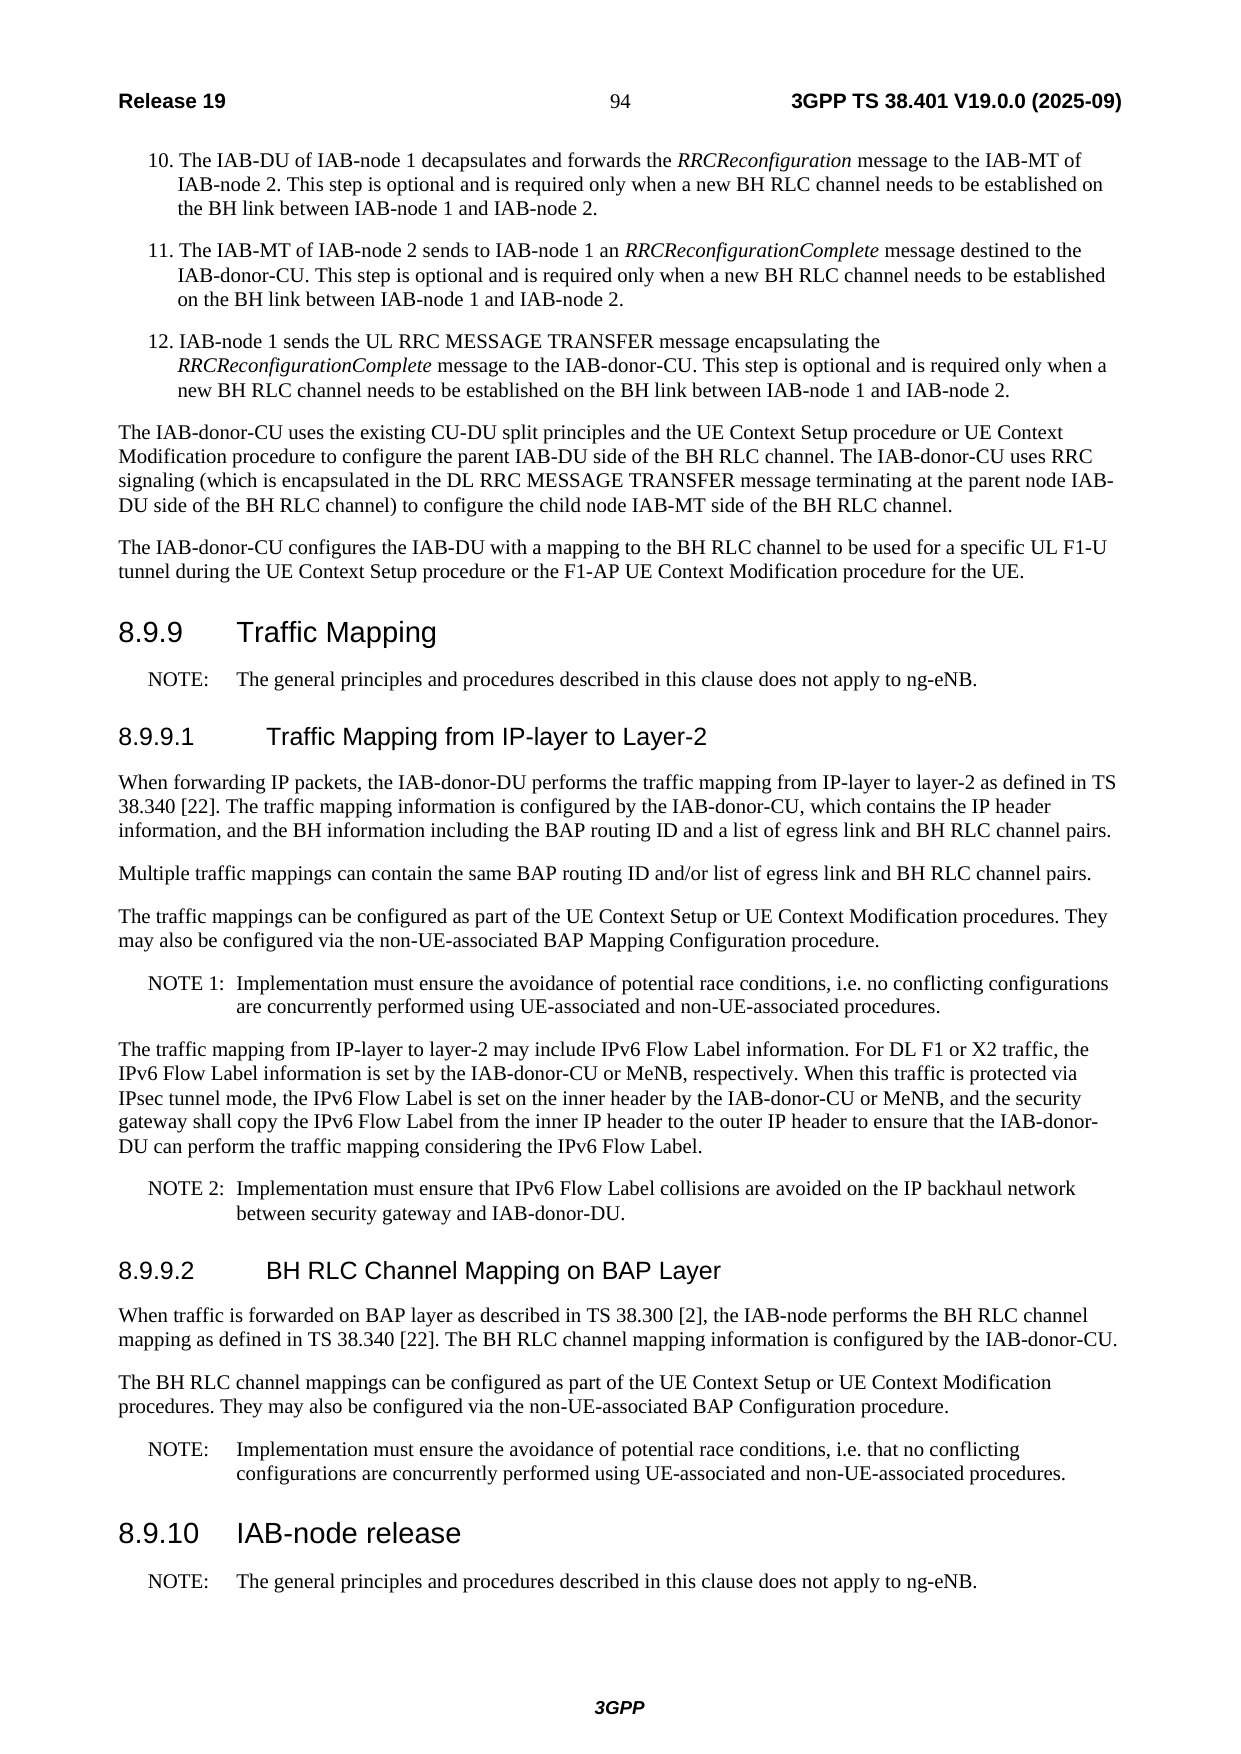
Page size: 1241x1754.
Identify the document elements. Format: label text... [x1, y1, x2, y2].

text The IAB-donor-CU uses the existing CU-DU split principles and the UE Context Setup procedure or UE Context Modification procedure to configure the parent IAB-DU side of the BH RLC channel. The IAB-donor-CU uses RRC signaling (which is encapsulated in the DL RRC MESSAGE TRANSFER message terminating at the parent node IAB-DU side of the BH RLC channel) to configure the child node IAB-MT side of the BH RLC channel. [118, 420, 1122, 517]
text NOTE 1: Implementation must ensure the avoidance of potential race conditions, i.e. no conflicting configurations are concurrently performed using UE-associated and non-UE-associated procedures. [148, 970, 1122, 1018]
subtitle 8.9.9 Traffic Mapping [118, 615, 1122, 648]
text NOTE: The general principles and procedures described in this clause does not apply to ng-eNB. [148, 667, 1122, 691]
text The IAB-donor-CU configures the IAB-DU with a mapping to the BH RLC channel to be used for a specific UL F1-U tunnel during the UE Context Setup procedure or the F1-AP UE Context Modification procedure for the UE. [118, 535, 1122, 583]
text NOTE: The general principles and procedures described in this clause does not apply to ng-eNB. [148, 1569, 1122, 1593]
subtitle 8.9.9.1 Traffic Mapping from IP-layer to Layer-2 [118, 722, 1122, 751]
text 10. The IAB-DU of IAB-node 1 decapsulates and forwards the RRCReconfiguration message to the IAB-MT of IAB-node 2. This step is optional and is required only when a new BH RLC channel needs to be established on the BH link between IAB-node 1 and IAB-node 2. [148, 147, 1122, 220]
text The BH RLC channel mappings can be configured as part of the UE Context Setup or UE Context Modification procedures. They may also be configured via the non-UE-associated BAP Configuration procedure. [118, 1370, 1122, 1418]
text NOTE 2: Implementation must ensure that IPv6 Flow Label collisions are avoided on the IP backhaul network between security gateway and IAB-donor-DU. [148, 1176, 1122, 1224]
text 12. IAB-node 1 sends the UL RRC MESSAGE TRANSFER message encapsulating the RRCReconfigurationComplete message to the IAB-donor-CU. This step is optional and is required only when a new BH RLC channel needs to be established on the BH link between IAB-node 1 and IAB-node 2. [148, 329, 1122, 402]
subtitle 8.9.10 IAB-node release [118, 1516, 1122, 1550]
text 11. The IAB-MT of IAB-node 2 sends to IAB-node 1 an RRCReconfigurationComplete message destined to the IAB-donor-CU. This step is optional and is required only when a new BH RLC channel needs to be established on the BH link between IAB-node 1 and IAB-node 2. [148, 238, 1122, 311]
subtitle 8.9.9.2 BH RLC Channel Mapping on BAP Layer [118, 1256, 1122, 1284]
text NOTE: Implementation must ensure the avoidance of potential race conditions, i.e. that no conflicting configurations are concurrently performed using UE-associated and non-UE-associated procedures. [148, 1437, 1122, 1485]
text The traffic mappings can be configured as part of the UE Context Setup or UE Context Modification procedures. They may also be configured via the non-UE-associated BAP Mapping Configuration procedure. [118, 903, 1122, 952]
text When traffic is forwarded on BAP layer as described in TS 38.300 [2], the IAB-node performs the BH RLC channel mapping as defined in TS 38.340 [22]. The BH RLC channel mapping information is configured by the IAB-donor-CU. [118, 1303, 1122, 1351]
text The traffic mapping from IP-layer to layer-2 may include IPv6 Flow Label information. For DL F1 or X2 traffic, the IPv6 Flow Label information is set by the IAB-donor-CU or MeNB, respectively. When this traffic is protected via IPsec tunnel mode, the IPv6 Flow Label is set on the inner header by the IAB-donor-CU or MeNB, and the security gateway shall copy the IPv6 Flow Label from the inner IP header to the outer IP header to ensure that the IAB-donor-DU can perform the traffic mapping considering the IPv6 Flow Label. [118, 1037, 1122, 1158]
text When forwarding IP packets, the IAB-donor-DU performs the traffic mapping from IP-layer to layer-2 as defined in TS 38.340 [22]. The traffic mapping information is configured by the IAB-donor-CU, which contains the IP header information, and the BH information including the BAP routing ID and a list of egress link and BH RLC channel pairs. [118, 770, 1122, 842]
text Multiple traffic mappings can contain the same BAP routing ID and/or list of egress link and BH RLC channel pairs. [118, 861, 1122, 885]
